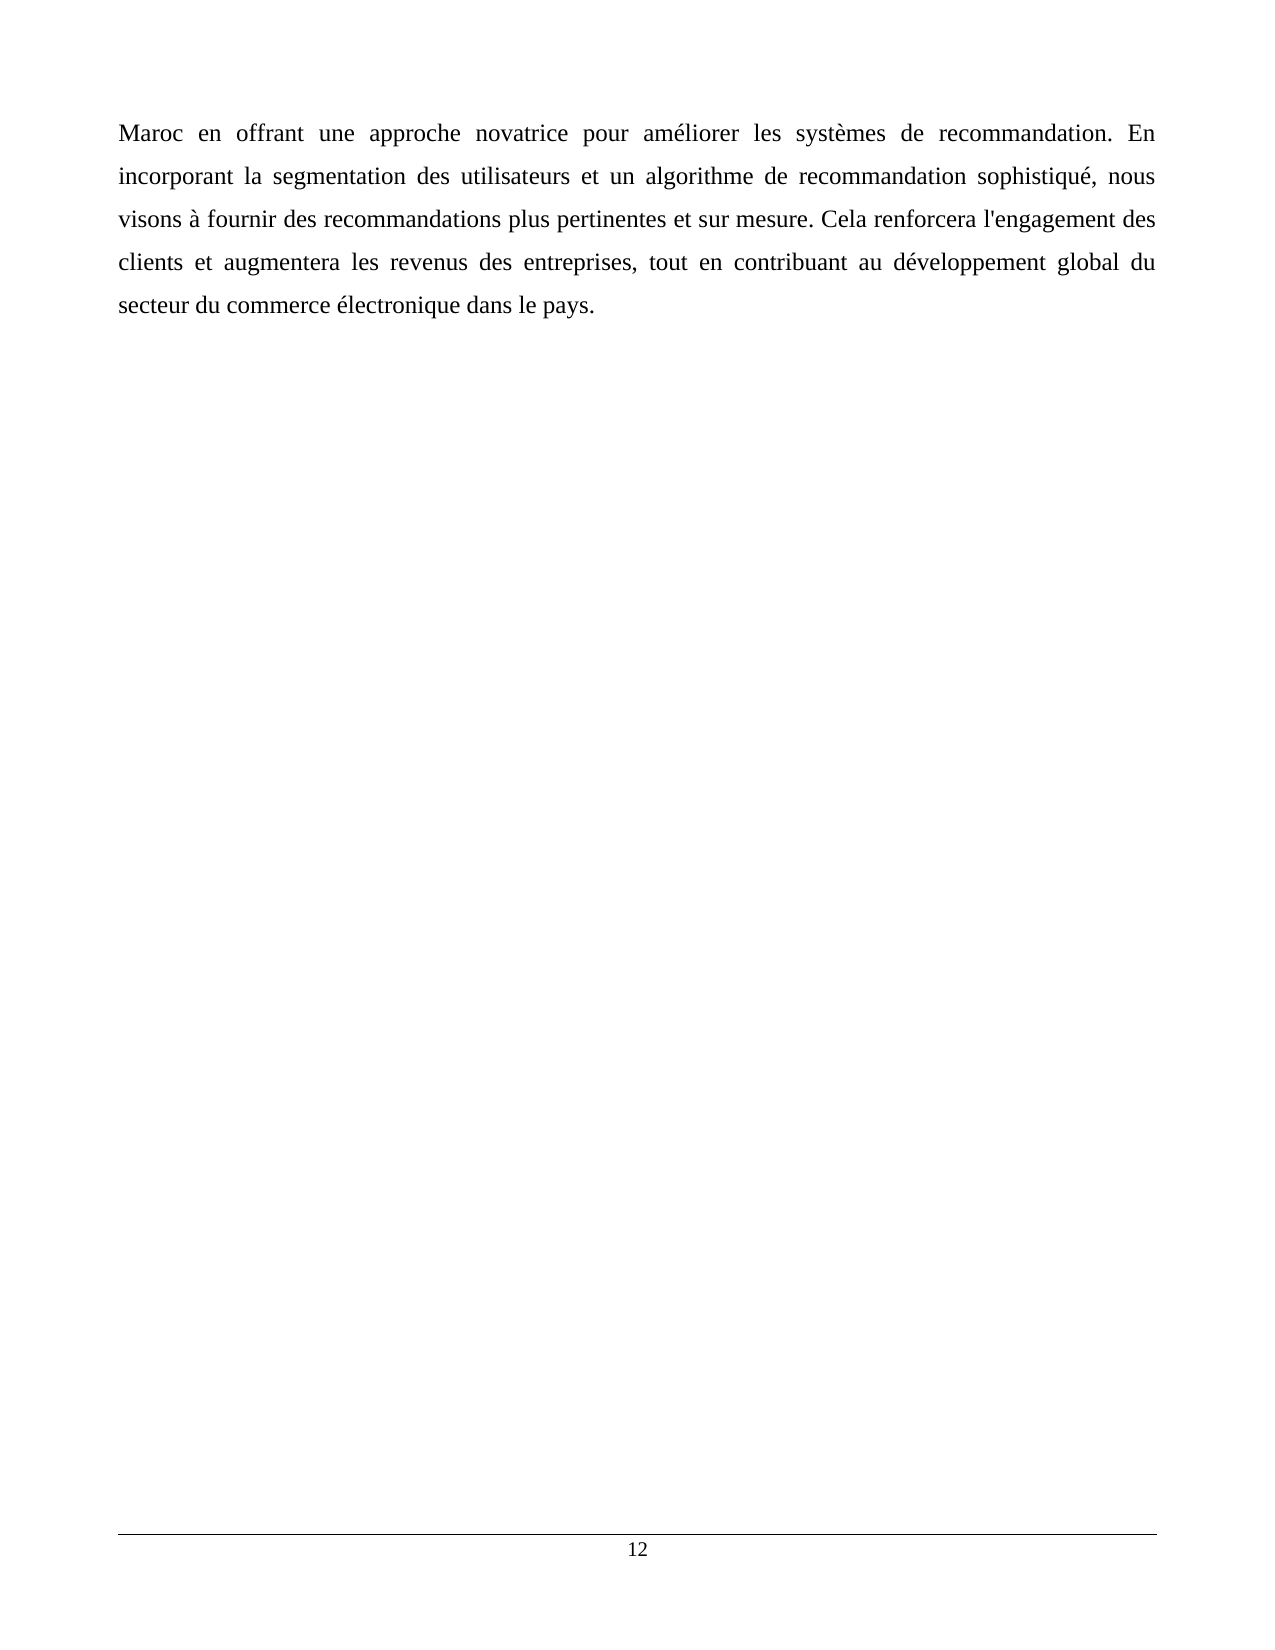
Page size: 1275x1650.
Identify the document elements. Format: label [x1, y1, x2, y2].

text [118, 118, 1157, 319]
